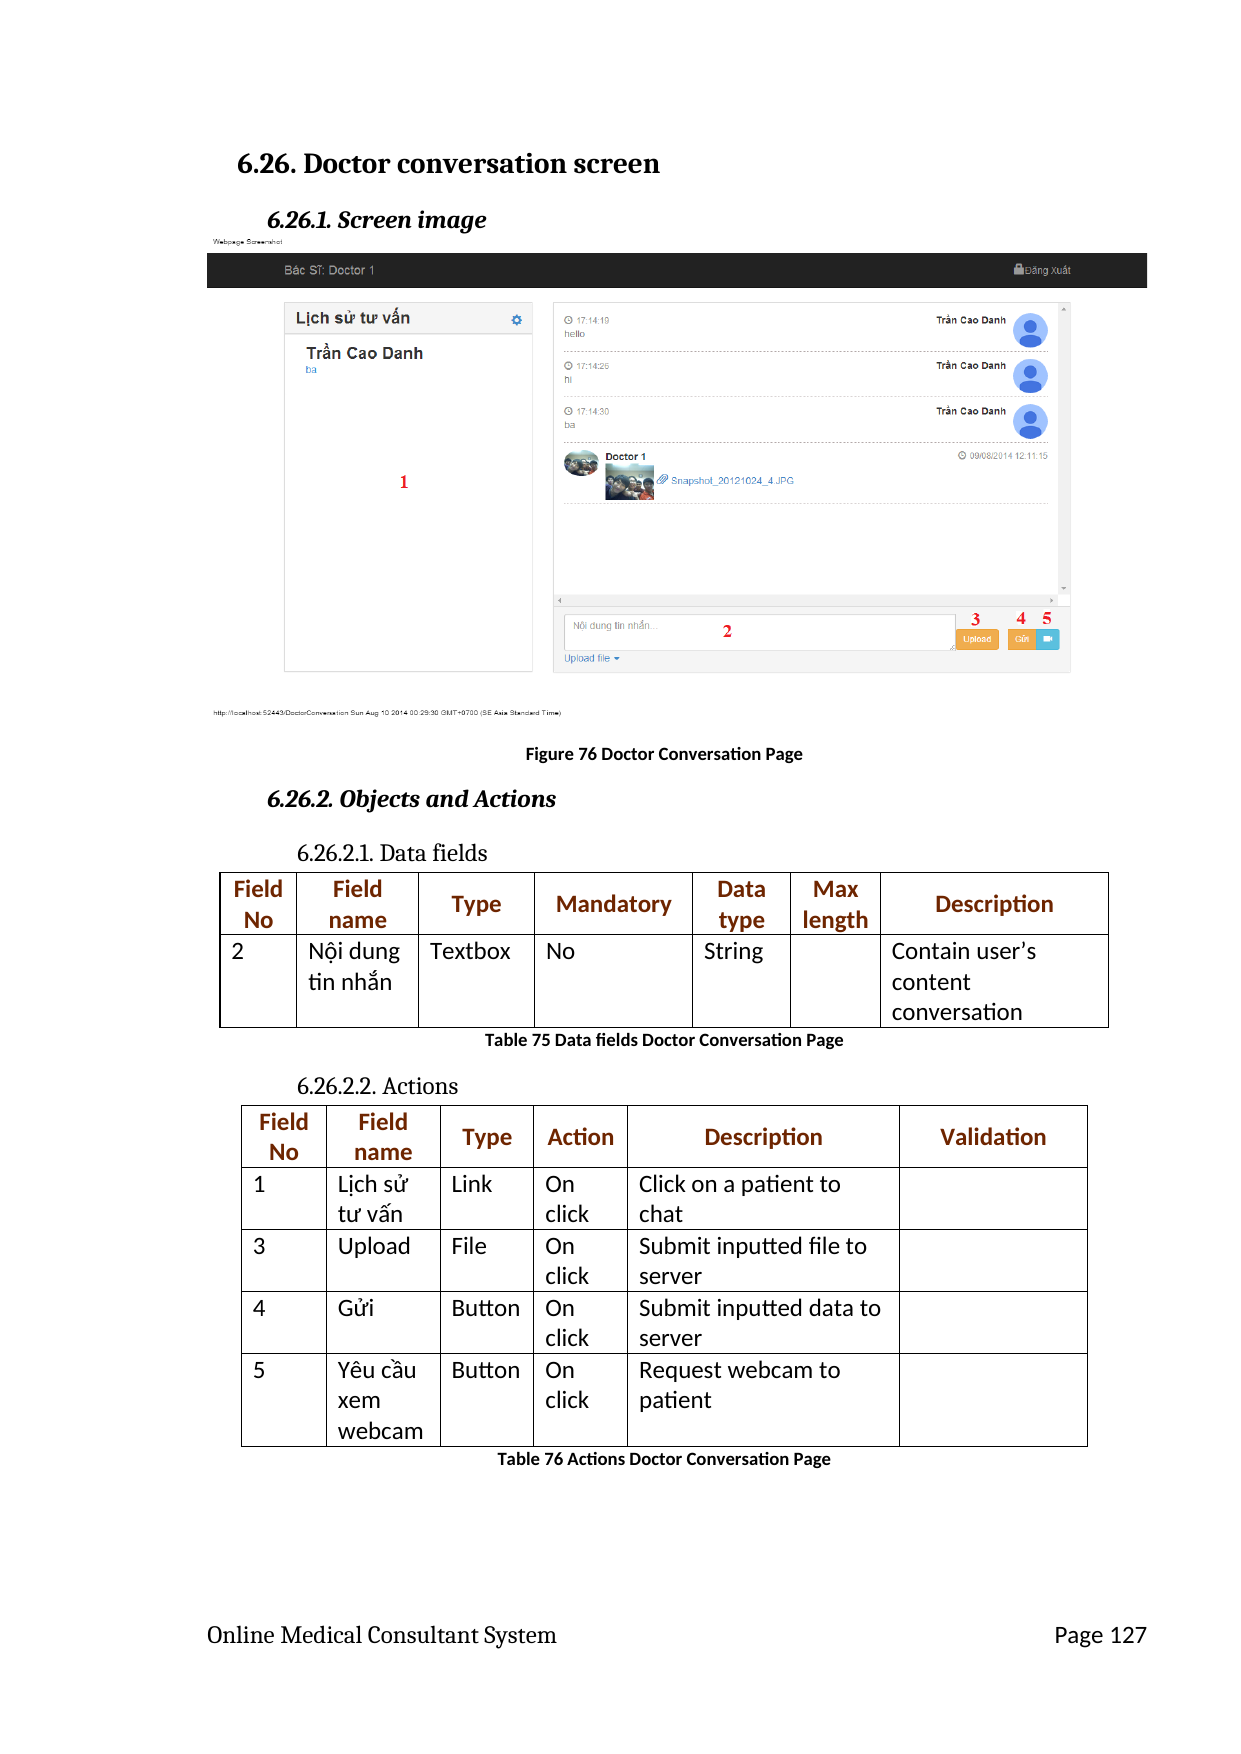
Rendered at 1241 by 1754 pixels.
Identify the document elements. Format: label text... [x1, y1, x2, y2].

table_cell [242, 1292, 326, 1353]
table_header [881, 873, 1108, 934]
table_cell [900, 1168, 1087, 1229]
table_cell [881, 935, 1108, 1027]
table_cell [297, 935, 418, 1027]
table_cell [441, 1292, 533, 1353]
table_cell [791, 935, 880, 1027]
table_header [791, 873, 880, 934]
subtitle Objects and Actions [267, 785, 1122, 814]
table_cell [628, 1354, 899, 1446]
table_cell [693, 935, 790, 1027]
subtitle Doctor conversation screen [237, 147, 1122, 181]
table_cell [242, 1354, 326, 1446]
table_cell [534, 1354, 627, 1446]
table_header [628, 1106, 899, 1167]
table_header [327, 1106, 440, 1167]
text Table 76 Actions Doctor Conversation Page [207, 1447, 1122, 1470]
text Table 75 Data fields Doctor Conversation Page [207, 1028, 1122, 1051]
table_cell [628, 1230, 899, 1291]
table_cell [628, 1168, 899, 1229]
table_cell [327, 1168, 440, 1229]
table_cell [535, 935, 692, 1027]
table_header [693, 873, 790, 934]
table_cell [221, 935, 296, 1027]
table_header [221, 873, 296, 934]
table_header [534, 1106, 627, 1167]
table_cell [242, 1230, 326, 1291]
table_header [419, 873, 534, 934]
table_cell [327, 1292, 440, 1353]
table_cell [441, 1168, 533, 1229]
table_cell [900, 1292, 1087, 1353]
subtitle Screen image [267, 206, 1122, 235]
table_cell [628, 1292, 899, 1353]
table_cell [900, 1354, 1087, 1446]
subtitle Data fields [282, 839, 1122, 868]
text Figure 76 Doctor Conversation Page [207, 742, 1122, 764]
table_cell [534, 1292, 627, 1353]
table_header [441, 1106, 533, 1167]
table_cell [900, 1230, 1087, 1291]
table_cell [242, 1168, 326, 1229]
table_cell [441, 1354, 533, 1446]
picture [207, 239, 1148, 717]
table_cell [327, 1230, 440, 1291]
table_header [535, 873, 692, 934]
subtitle Actions [282, 1072, 1122, 1101]
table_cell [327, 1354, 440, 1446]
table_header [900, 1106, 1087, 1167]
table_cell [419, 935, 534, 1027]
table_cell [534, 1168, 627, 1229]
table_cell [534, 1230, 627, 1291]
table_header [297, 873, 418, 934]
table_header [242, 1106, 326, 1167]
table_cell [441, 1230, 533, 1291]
